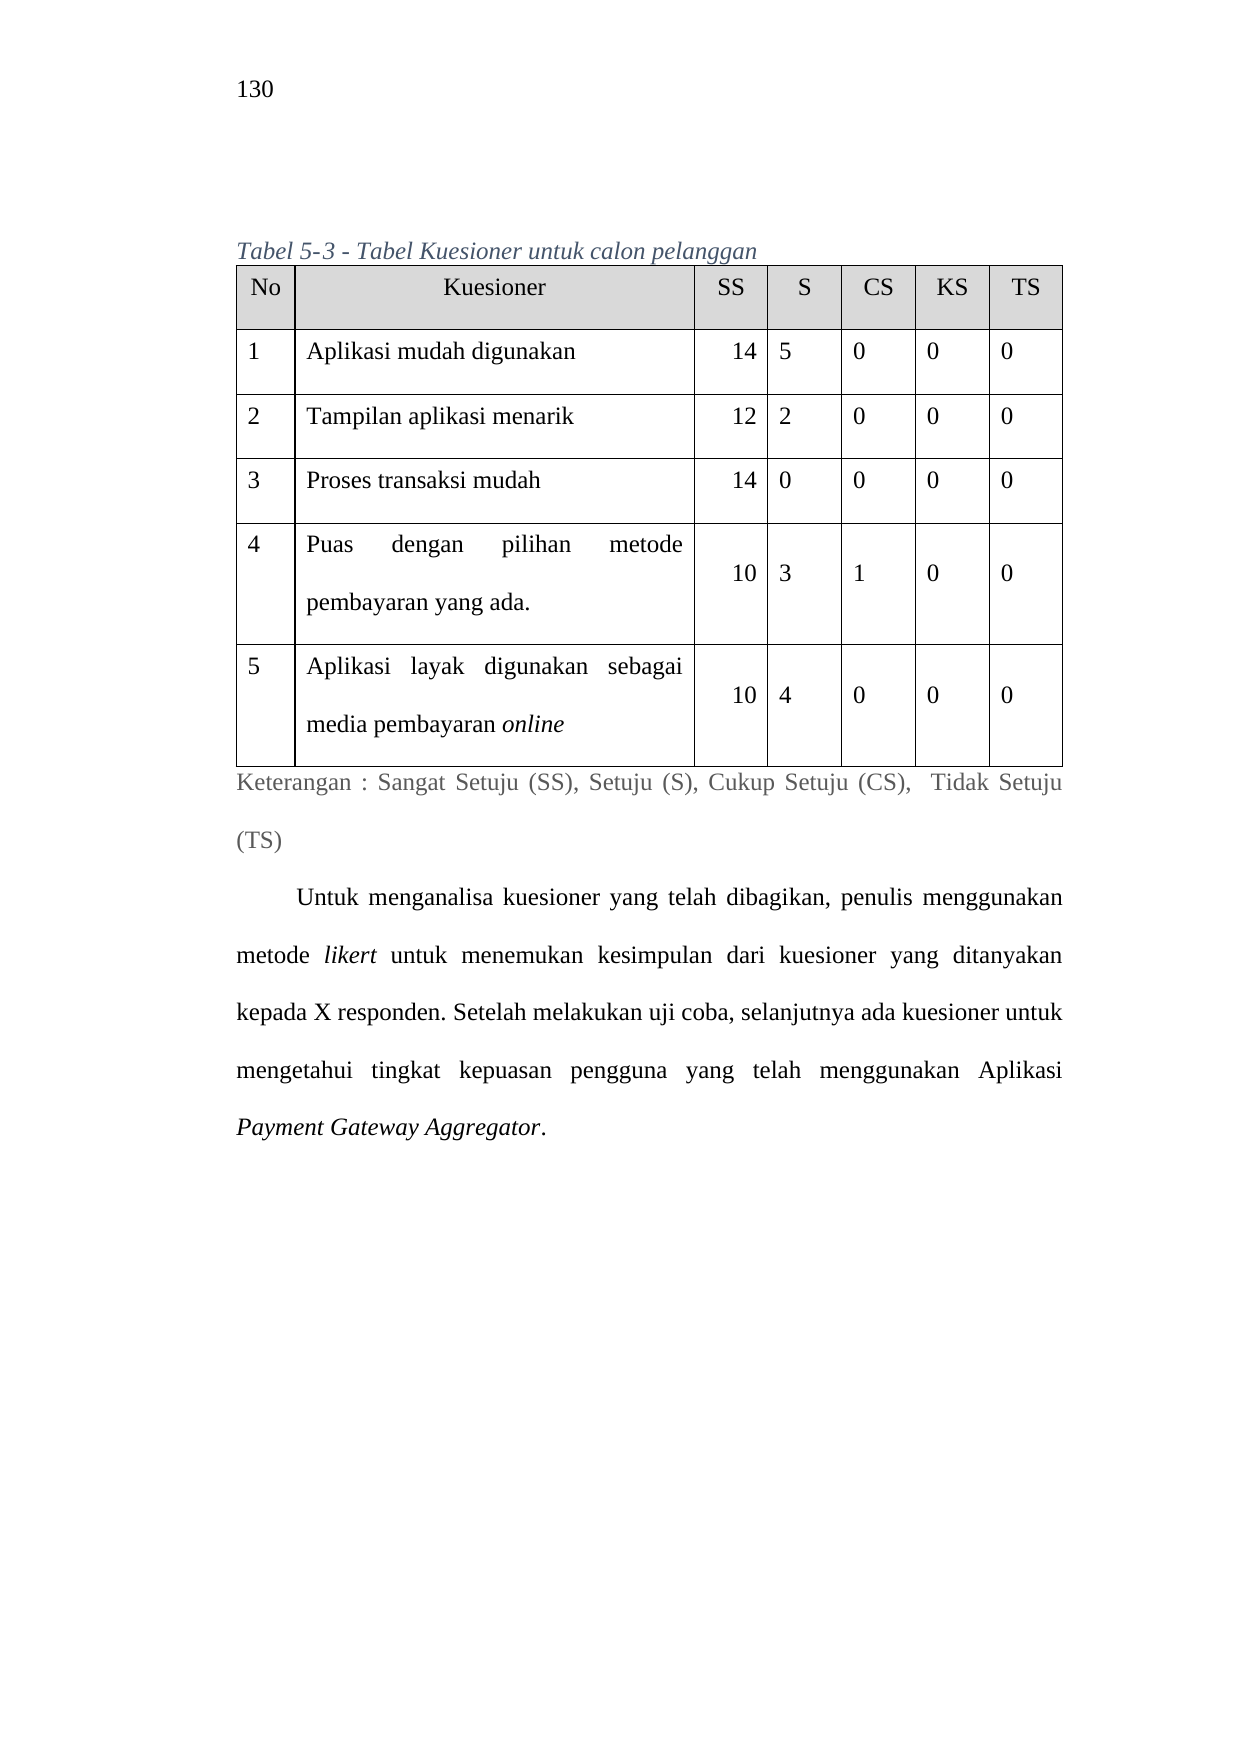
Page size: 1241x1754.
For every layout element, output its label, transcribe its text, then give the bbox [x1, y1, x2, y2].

table_cell 12 [695, 395, 767, 458]
table_cell 1 [842, 524, 915, 644]
table_cell 3 [237, 459, 294, 522]
table_cell 4 [768, 645, 841, 766]
table_cell 2 [768, 395, 841, 458]
table_cell 0 [768, 459, 841, 522]
table_cell 14 [695, 330, 767, 394]
table_header CS [842, 266, 915, 329]
table_cell 0 [990, 645, 1062, 766]
table_cell 0 [916, 395, 989, 458]
table_cell 3 [768, 524, 841, 644]
table_cell Proses transaksi mudah [296, 459, 694, 522]
table_cell Puas dengan pilihan metode pembayaran yang ada. [296, 524, 694, 644]
table_cell 0 [842, 459, 915, 522]
table_cell 0 [990, 524, 1062, 644]
table_cell 4 [237, 524, 294, 644]
table_cell 0 [990, 330, 1062, 394]
table_header S [768, 266, 841, 329]
table_cell 0 [916, 459, 989, 522]
table_header SS [695, 266, 767, 329]
table_header TS [990, 266, 1062, 329]
text Untuk menganalisa kuesioner yang telah dibagikan, penulis menggunakan metode likert untuk menemukan kesimpulan dari kuesioner yang ditanyakan kepada X responden. Setelah melakukan uji coba, selanjutnya ada kuesioner untuk mengetahui tingkat kepuasan pengguna yang telah menggunakan Aplikasi Payment Gateway Aggregator. [236, 882, 1063, 1141]
table_header Kuesioner [296, 266, 694, 329]
table_cell 0 [842, 395, 915, 458]
table_cell 5 [768, 330, 841, 394]
table_header KS [916, 266, 989, 329]
table_cell 0 [842, 645, 915, 766]
table_cell 1 [237, 330, 294, 394]
table_cell 0 [916, 645, 989, 766]
table_cell 0 [842, 330, 915, 394]
text Keterangan : Sangat Setuju (SS), Setuju (S), Cukup Setuju (CS), Tidak Setuju (TS) [236, 767, 1063, 853]
table_cell 14 [695, 459, 767, 522]
table_cell 0 [990, 459, 1062, 522]
table_cell 5 [237, 645, 294, 766]
table_cell 2 [237, 395, 294, 458]
table_cell 10 [695, 524, 767, 644]
table_cell Tampilan aplikasi menarik [296, 395, 694, 458]
table_cell 0 [916, 524, 989, 644]
table_header No [237, 266, 294, 329]
table_cell Aplikasi mudah digunakan [296, 330, 694, 394]
table_cell 0 [916, 330, 989, 394]
table_cell 10 [695, 645, 767, 766]
table_cell Aplikasi layak digunakan sebagai media pembayaran online [296, 645, 694, 766]
table_cell 0 [990, 395, 1062, 458]
